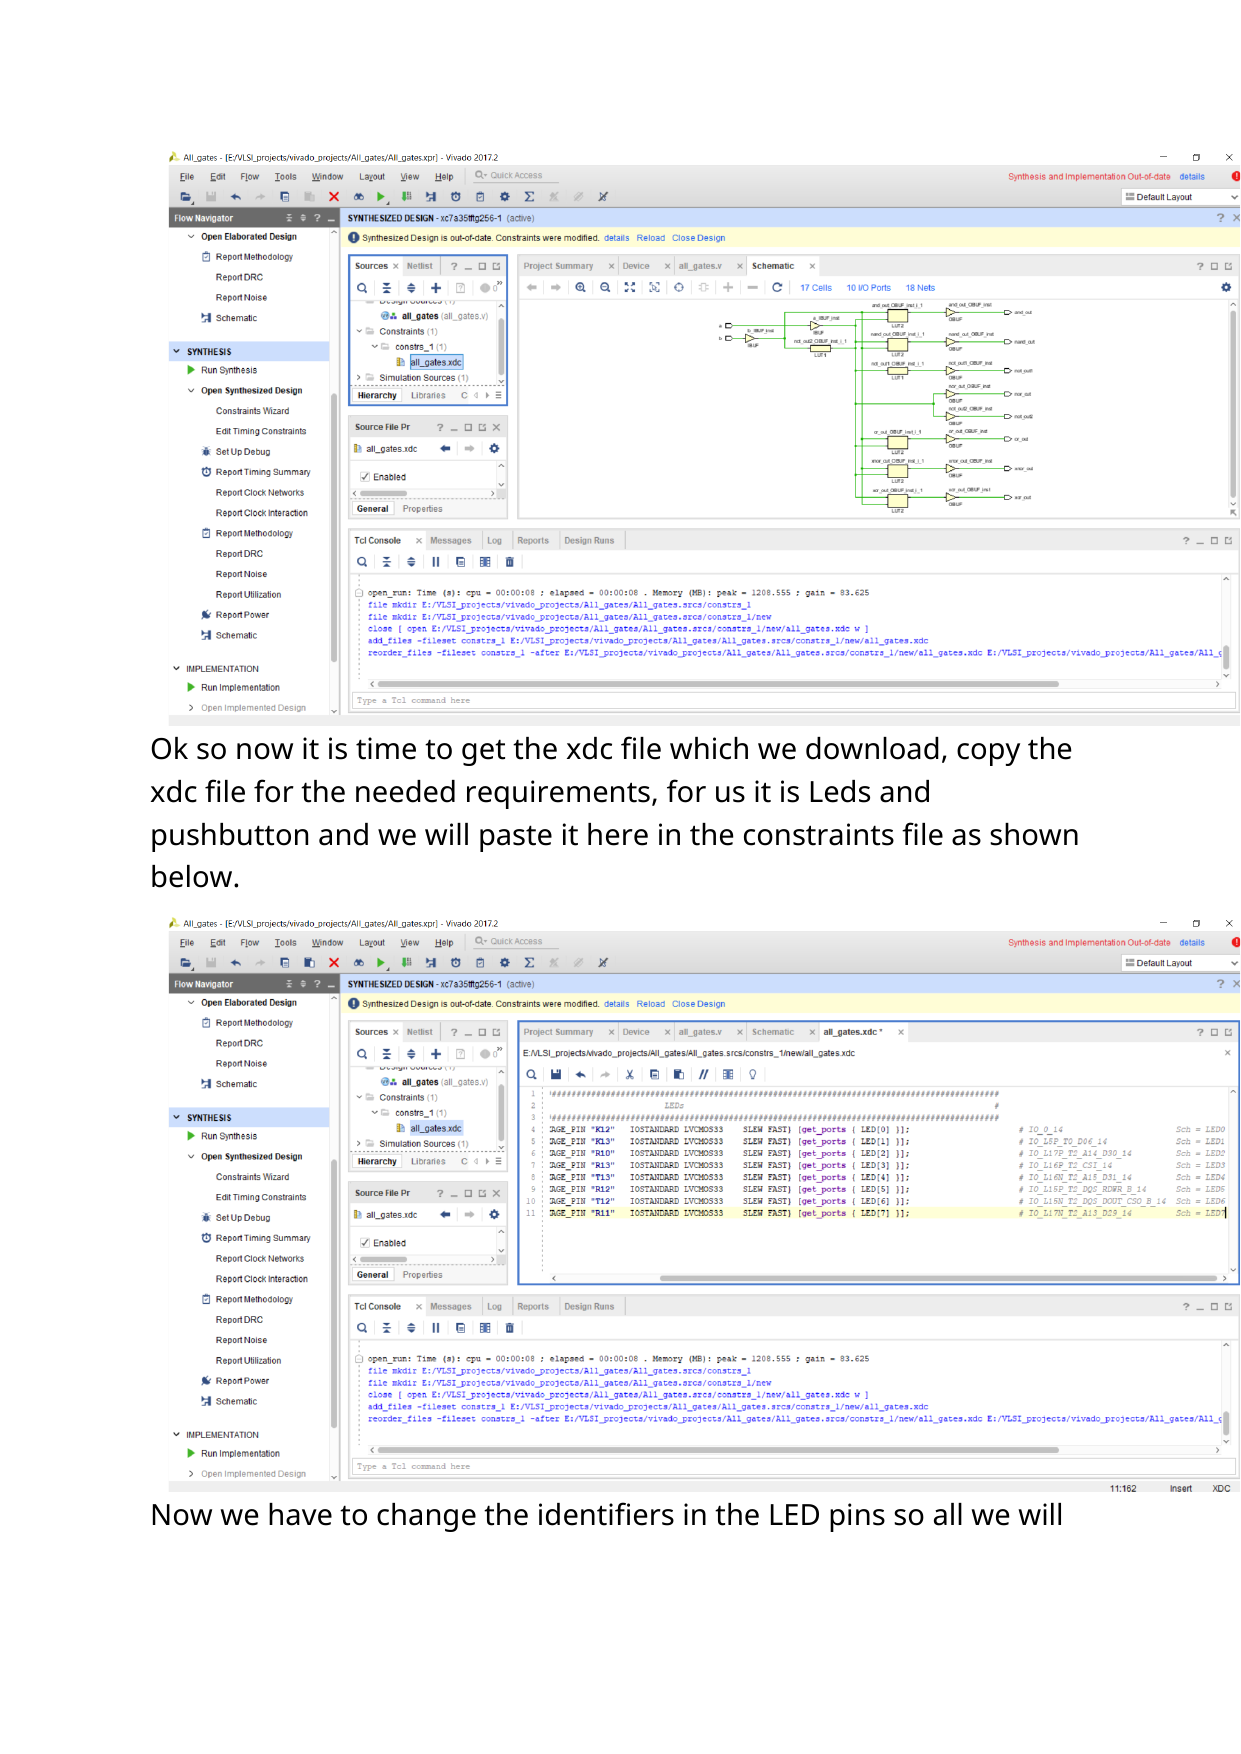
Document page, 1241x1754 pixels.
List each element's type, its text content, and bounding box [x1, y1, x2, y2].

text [150, 916, 1090, 1534]
text Ok so now it is time to get the xdc file which we download, copy the xdc file for the needed requirements, for us it is Leds and pushbutton and we will paste it here in the constraints file as shown below. [150, 150, 1090, 896]
